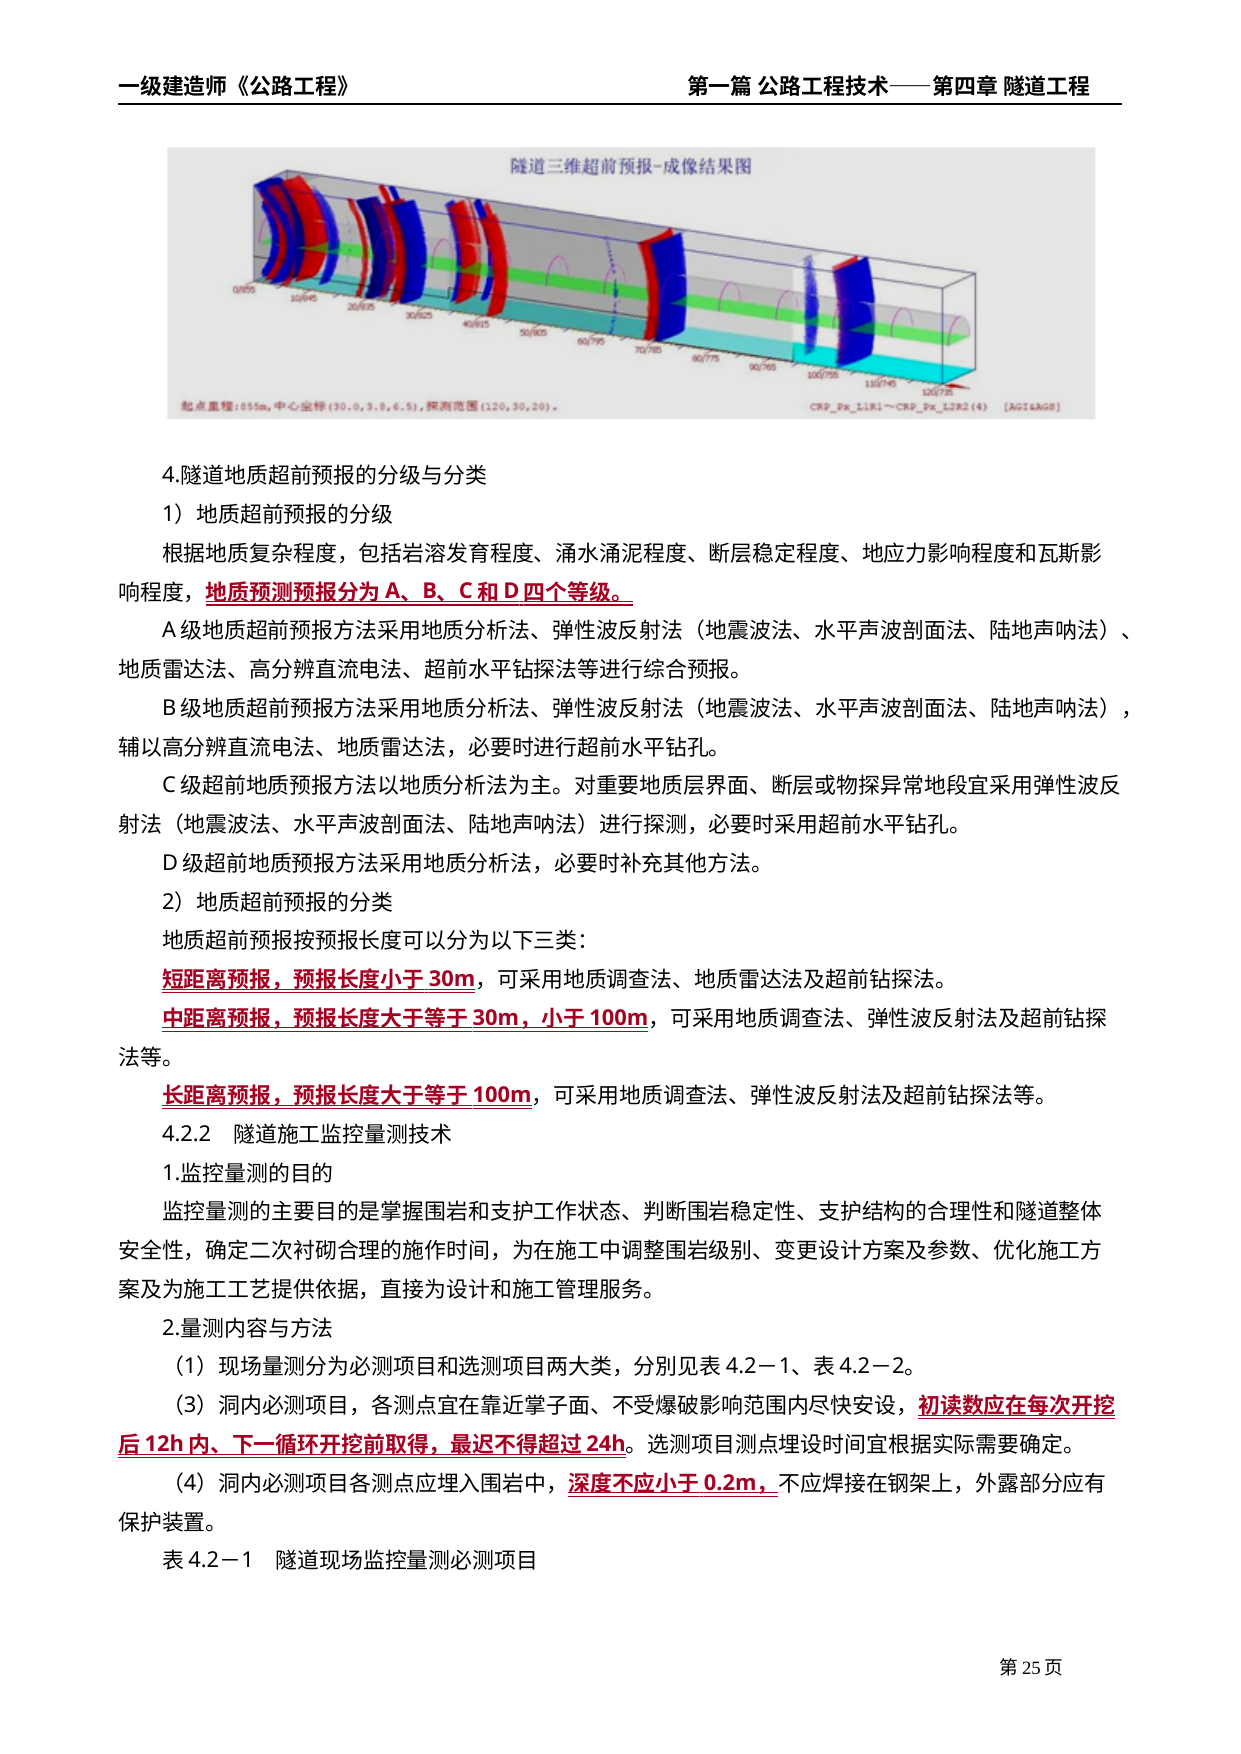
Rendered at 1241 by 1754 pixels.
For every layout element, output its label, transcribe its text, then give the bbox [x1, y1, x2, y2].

text 4.隧道地质超前预报的分级与分类 [118, 457, 1122, 491]
text 中距离预报，预报长度大于等于30m，小于100m，可采用地质调查法、弹性波反射法及超前钻探法等。 [118, 999, 1122, 1072]
text 根据地质复杂程度，包括岩溶发育程度、涌水涌泥程度、断层稳定程度、地应力影响程度和瓦斯影响程度，地质预测预报分为A、B、C和D四个等级。 [118, 534, 1122, 607]
picture [166, 146, 1097, 421]
text 2.量测内容与方法 [118, 1309, 1122, 1343]
text 短距离预报，预报长度小于30m，可采用地质调查法、地质雷达法及超前钻探法。 [118, 961, 1122, 995]
text A级地质超前预报方法采用地质分析法、弹性波反射法（地震波法、水平声波剖面法、陆地声呐法）、地质雷达法、高分辨直流电法、超前水平钻探法等进行综合预报。 [118, 612, 1122, 685]
text 长距离预报，预报长度大于等于100m，可采用地质调查法、弹性波反射法及超前钻探法等。 [118, 1077, 1122, 1111]
text B级地质超前预报方法采用地质分析法、弹性波反射法（地震波法、水平声波剖面法、陆地声呐法），辅以高分辨直流电法、地质雷达法，必要时进行超前水平钻孔。 [118, 690, 1122, 763]
text C级超前地质预报方法以地质分析法为主。对重要地质层界面、断层或物探异常地段宜采用弹性波反射法（地震波法、水平声波剖面法、陆地声呐法）进行探测，必要时采用超前水平钻孔。 [118, 767, 1122, 840]
text 监控量测的主要目的是掌握围岩和支护工作状态、判断围岩稳定性、支护结构的合理性和隧道整体安全性，确定二次衬砌合理的施作时间，为在施工中调整围岩级别、变更设计方案及参数、优化施工方案及为施工工艺提供依据，直接为设计和施工管理服务。 [118, 1193, 1122, 1305]
text （3）洞内必测项目，各测点宜在靠近掌子面、不受爆破影响范围内尽快安设，初读数应在每次开挖后12h内、下一循环开挖前取得，最迟不得超过24h。选测项目测点埋设时间宜根据实际需要确定。 [118, 1387, 1122, 1460]
text 1.监控量测的目的 [118, 1154, 1122, 1188]
text 地质超前预报按预报长度可以分为以下三类： [118, 922, 1122, 956]
text 1）地质超前预报的分级 [118, 496, 1122, 530]
text D级超前地质预报方法采用地质分析法，必要时补充其他方法。 [118, 845, 1122, 879]
text （4）洞内必测项目各测点应埋入围岩中，深度不应小于0.2m，不应焊接在钢架上，外露部分应有保护装置。 [118, 1464, 1122, 1537]
text 表4.2－1 隧道现场监控量测必测项目 [118, 1542, 1122, 1576]
text （1）现场量测分为必测项目和选测项目两大类，分別见表4.2－1、表4.2－2。 [118, 1348, 1122, 1382]
text 4.2.2 隧道施工监控量测技术 [118, 1116, 1122, 1150]
text 2）地质超前预报的分类 [118, 883, 1122, 917]
